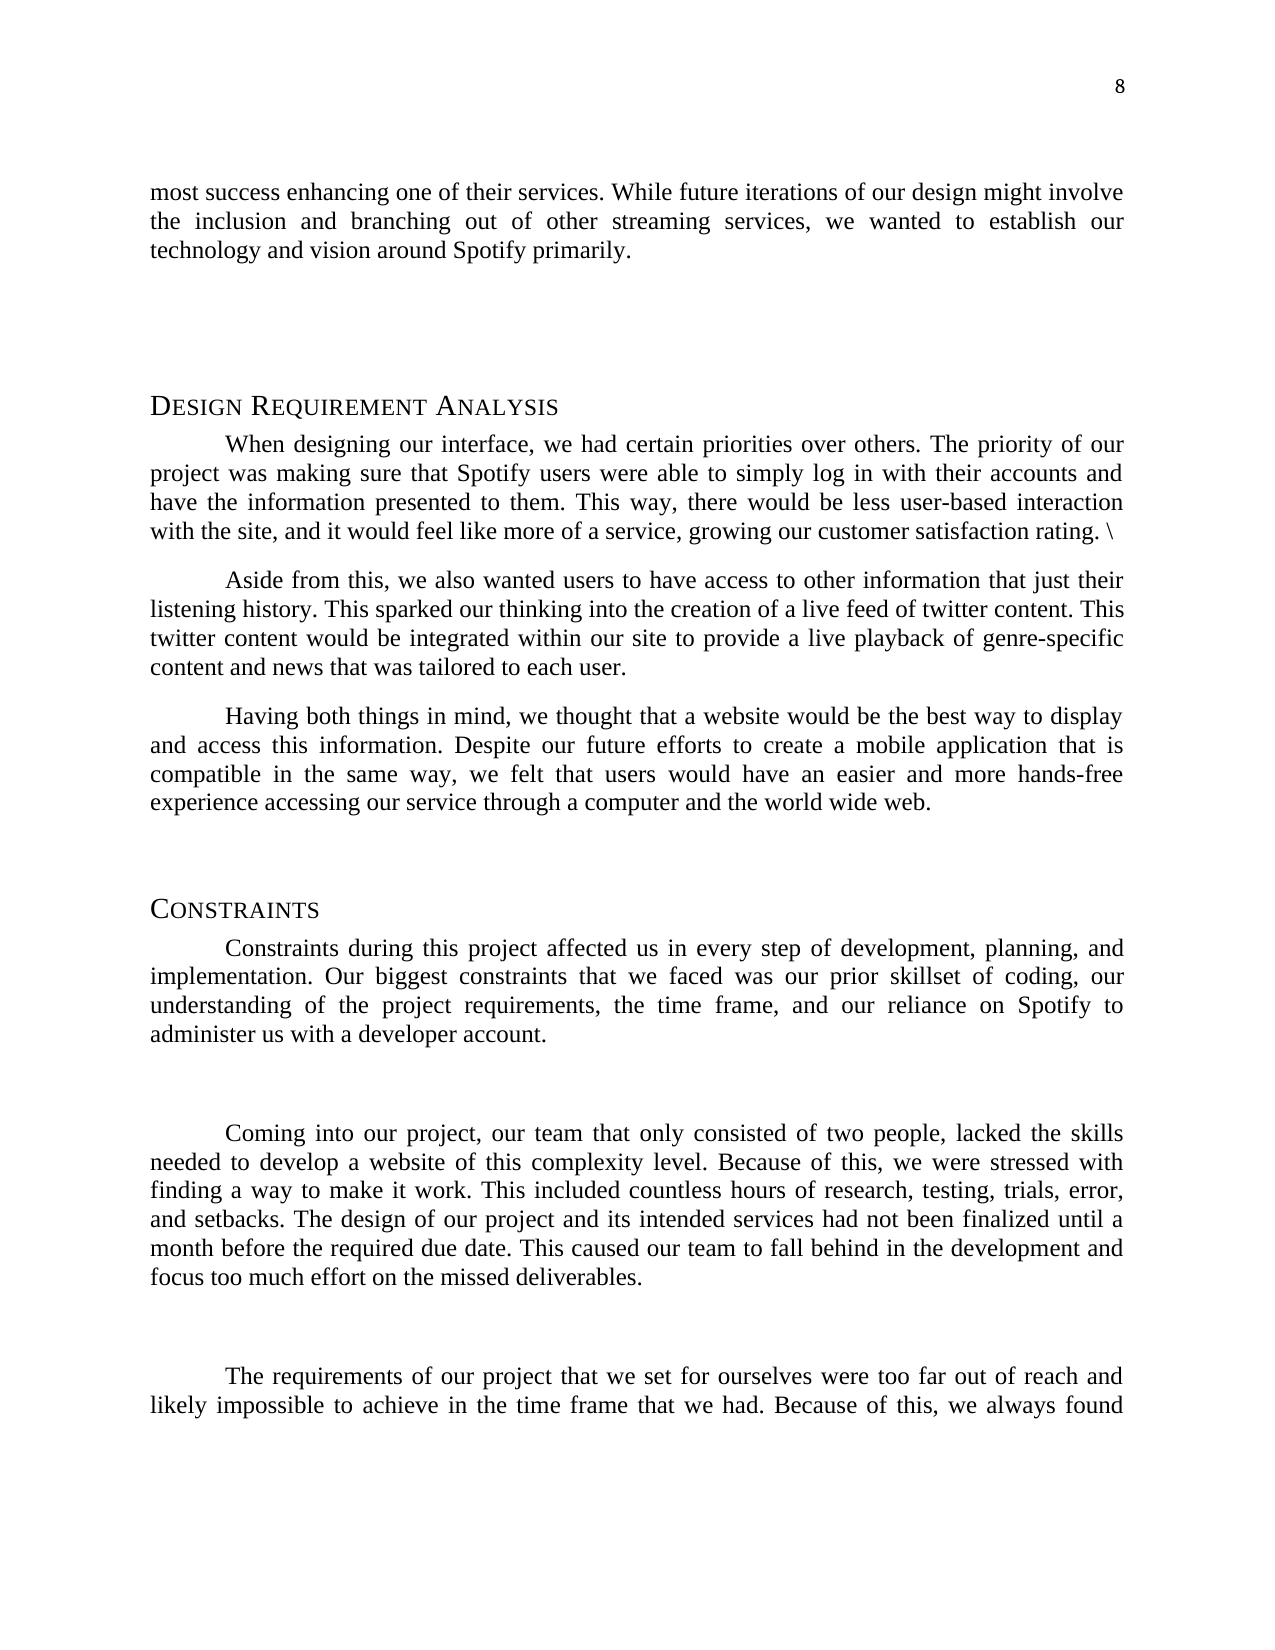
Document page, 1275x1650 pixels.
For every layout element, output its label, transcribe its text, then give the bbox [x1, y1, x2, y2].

subtitle Design Requirement Analysis [150, 388, 1125, 421]
subtitle Constraints [150, 891, 1125, 924]
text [150, 1361, 1125, 1418]
text Constraints during this project affected us in every step of development, planning, and implementation. Our biggest constraints that we faced was our prior skillset of coding, our understanding of the project requirements, the time frame, and our reliance on Spotify to administer us with a developer account. [150, 933, 1125, 1048]
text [150, 177, 1125, 263]
text Aside from this, we also wanted users to have access to other information that just their listening history. This sparked our thinking into the creation of a live feed of twitter content. This twitter content would be integrated within our site to provide a live playback of genre-specific content and news that was tailored to each user. [150, 565, 1125, 680]
text Having both things in mind, we thought that a website would be the best way to display and access this information. Despite our future efforts to create a mobile application that is compatible in the same way, we felt that users would have an easier and more hands-free experience accessing our service through a computer and the world wide web. [150, 701, 1125, 816]
text When designing our interface, we had certain priorities over others. The priority of our project was making sure that Spotify users were able to simply log in with their accounts and have the information presented to them. This way, there would be less user-based interaction with the site, and it would feel like more of a service, growing our customer satisfaction rating. \ [150, 429, 1125, 544]
text Coming into our project, our team that only consisted of two people, lacked the skills needed to develop a website of this complexity level. Because of this, we were stressed with finding a way to make it work. This included countless hours of research, testing, trials, error, and setbacks. The design of our project and its intended services had not been finalized until a month before the required due date. This caused our team to fall behind in the development and focus too much effort on the missed deliverables. [150, 1118, 1125, 1291]
